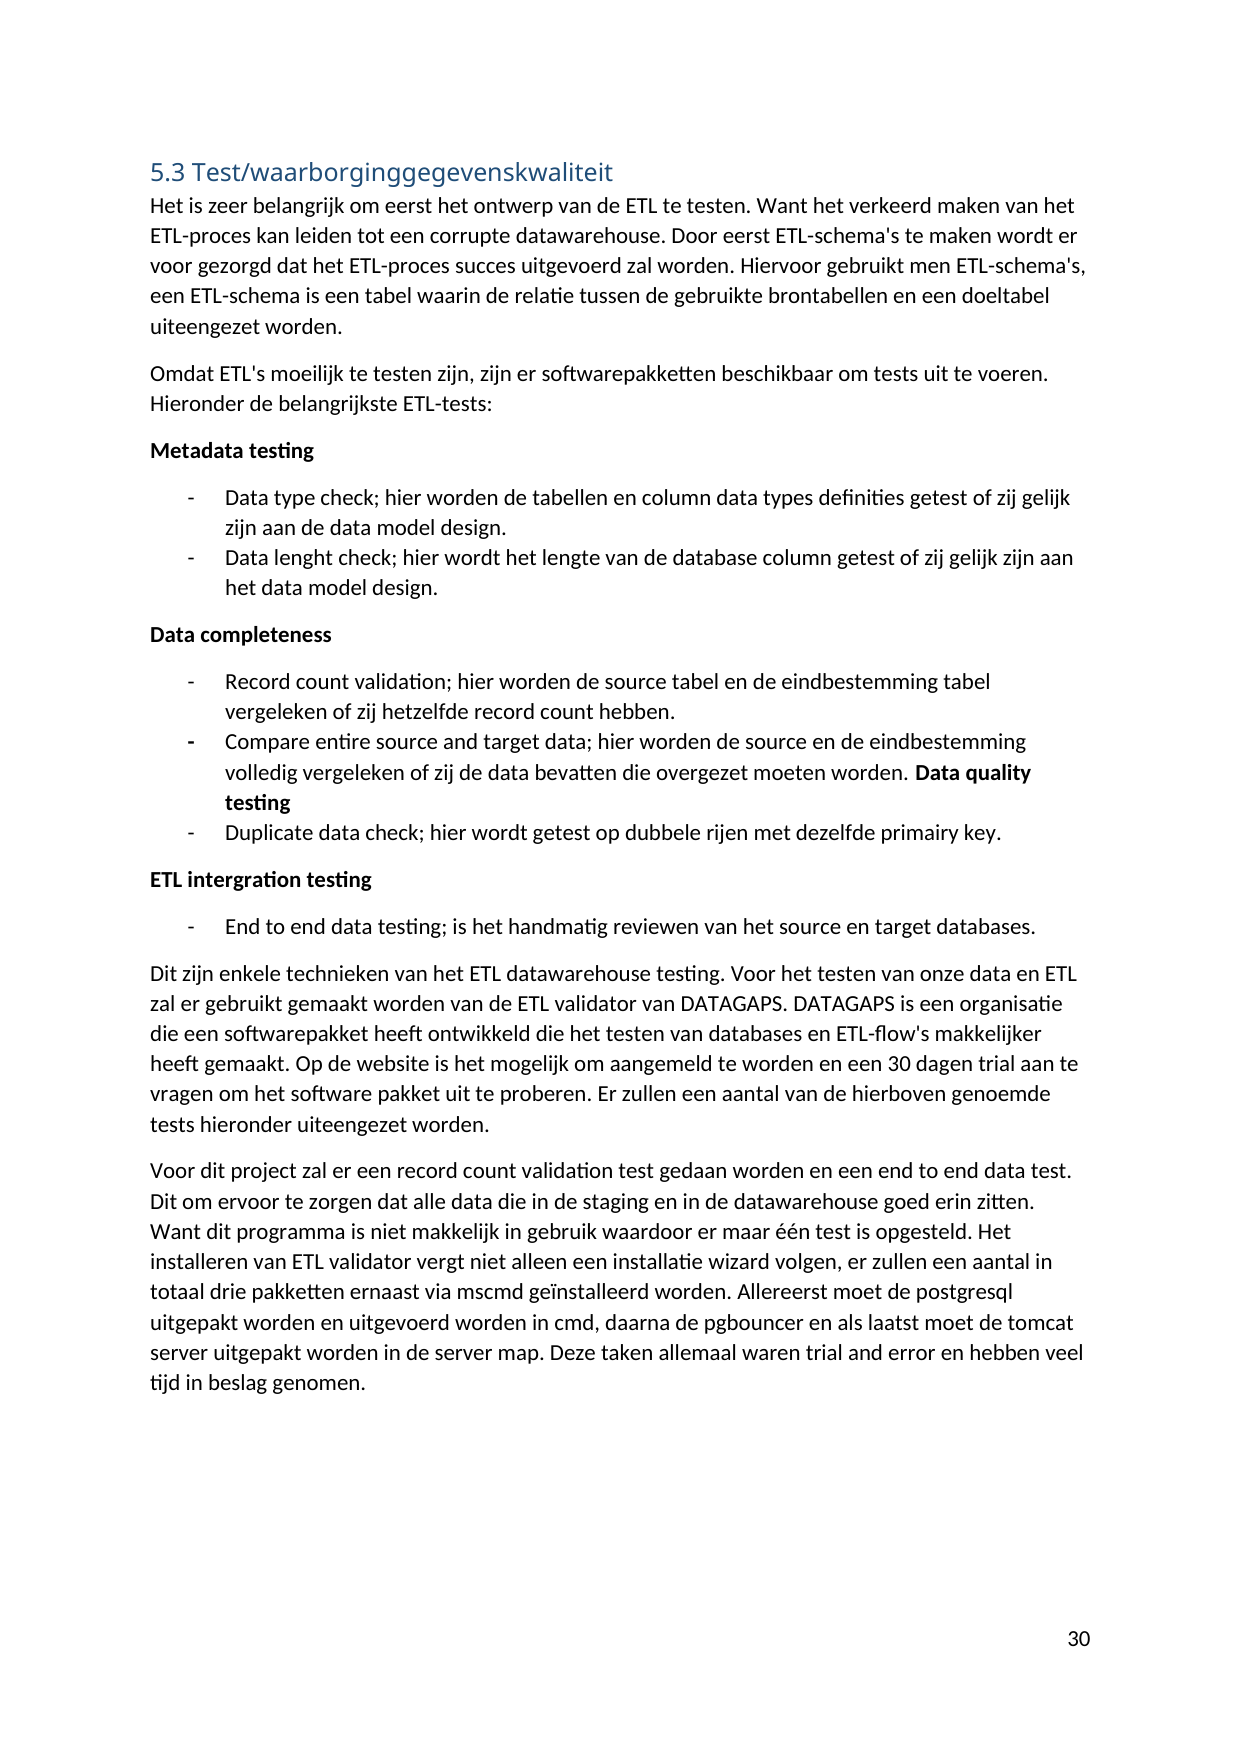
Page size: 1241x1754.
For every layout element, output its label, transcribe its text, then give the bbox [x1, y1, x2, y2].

text Omdat ETL's moeilijk te testen zijn, zijn er softwarepakketten beschikbaar om tests uit te voeren. Hieronder de belangrijkste ETL-tests: [150, 359, 1090, 417]
text Metadata testing [150, 436, 1090, 464]
text Data completeness [150, 620, 1090, 648]
text Voor dit project zal er een record count validation test gedaan worden en een end to end data test. Dit om ervoor te zorgen dat alle data die in de staging en in de datawarehouse goed erin zitten. Want dit programma is niet makkelijk in gebruik waardoor er maar één test is opgesteld. Het installeren van ETL validator vergt niet alleen een installatie wizard volgen, er zullen een aantal in totaal drie pakketten ernaast via mscmd geïnstalleerd worden. Allereerst moet de postgresql uitgepakt worden en uitgevoerd worden in cmd, daarna de pgbouncer en als laatst moet de tomcat server uitgepakt worden in de server map. Deze taken allemaal waren trial and error en hebben veel tijd in beslag genomen. [150, 1157, 1090, 1396]
list Compare entire source and target data; hier worden de source en de eindbestemming volledig vergeleken of zij de data bevatten die overgezet moeten worden. Data quality testing [187, 727, 1090, 816]
text Het is zeer belangrijk om eerst het ontwerp van de ETL te testen. Want het verkeerd maken van het ETL-proces kan leiden tot een corrupte datawarehouse. Door eerst ETL-schema's te maken wordt er voor gezorgd dat het ETL-proces succes uitgevoerd zal worden. Hiervoor gebruikt men ETL-schema's, een ETL-schema is een tabel waarin de relatie tussen de gebruikte brontabellen en een doeltabel uiteengezet worden. [150, 191, 1090, 340]
list End to end data testing; is het handmatig reviewen van het source en target databases. [187, 912, 1090, 940]
list Data type check; hier worden de tabellen en column data types definities getest of zij gelijk zijn aan de data model design. [187, 483, 1090, 541]
list Data lenght check; hier wordt het lengte van de database column getest of zij gelijk zijn aan het data model design. [187, 543, 1090, 601]
text Dit zijn enkele technieken van het ETL datawarehouse testing. Voor het testen van onze data en ETL zal er gebruikt gemaakt worden van de ETL validator van DATAGAPS. DATAGAPS is een organisatie die een softwarepakket heeft ontwikkeld die het testen van databases en ETL-flow's makkelijker heeft gemaakt. Op de website is het mogelijk om aangemeld te worden en een 30 dagen trial aan te vragen om het software pakket uit te proberen. Er zullen een aantal van de hierboven genoemde tests hieronder uiteengezet worden. [150, 959, 1090, 1138]
subtitle 5.3 Test/waarborginggegevenskwaliteit [150, 154, 1090, 188]
text ETL intergration testing [150, 865, 1090, 893]
list Record count validation; hier worden de source tabel en de eindbestemming tabel vergeleken of zij hetzelfde record count hebben. [187, 667, 1090, 725]
list Duplicate data check; hier wordt getest op dubbele rijen met dezelfde primairy key. [187, 818, 1090, 846]
